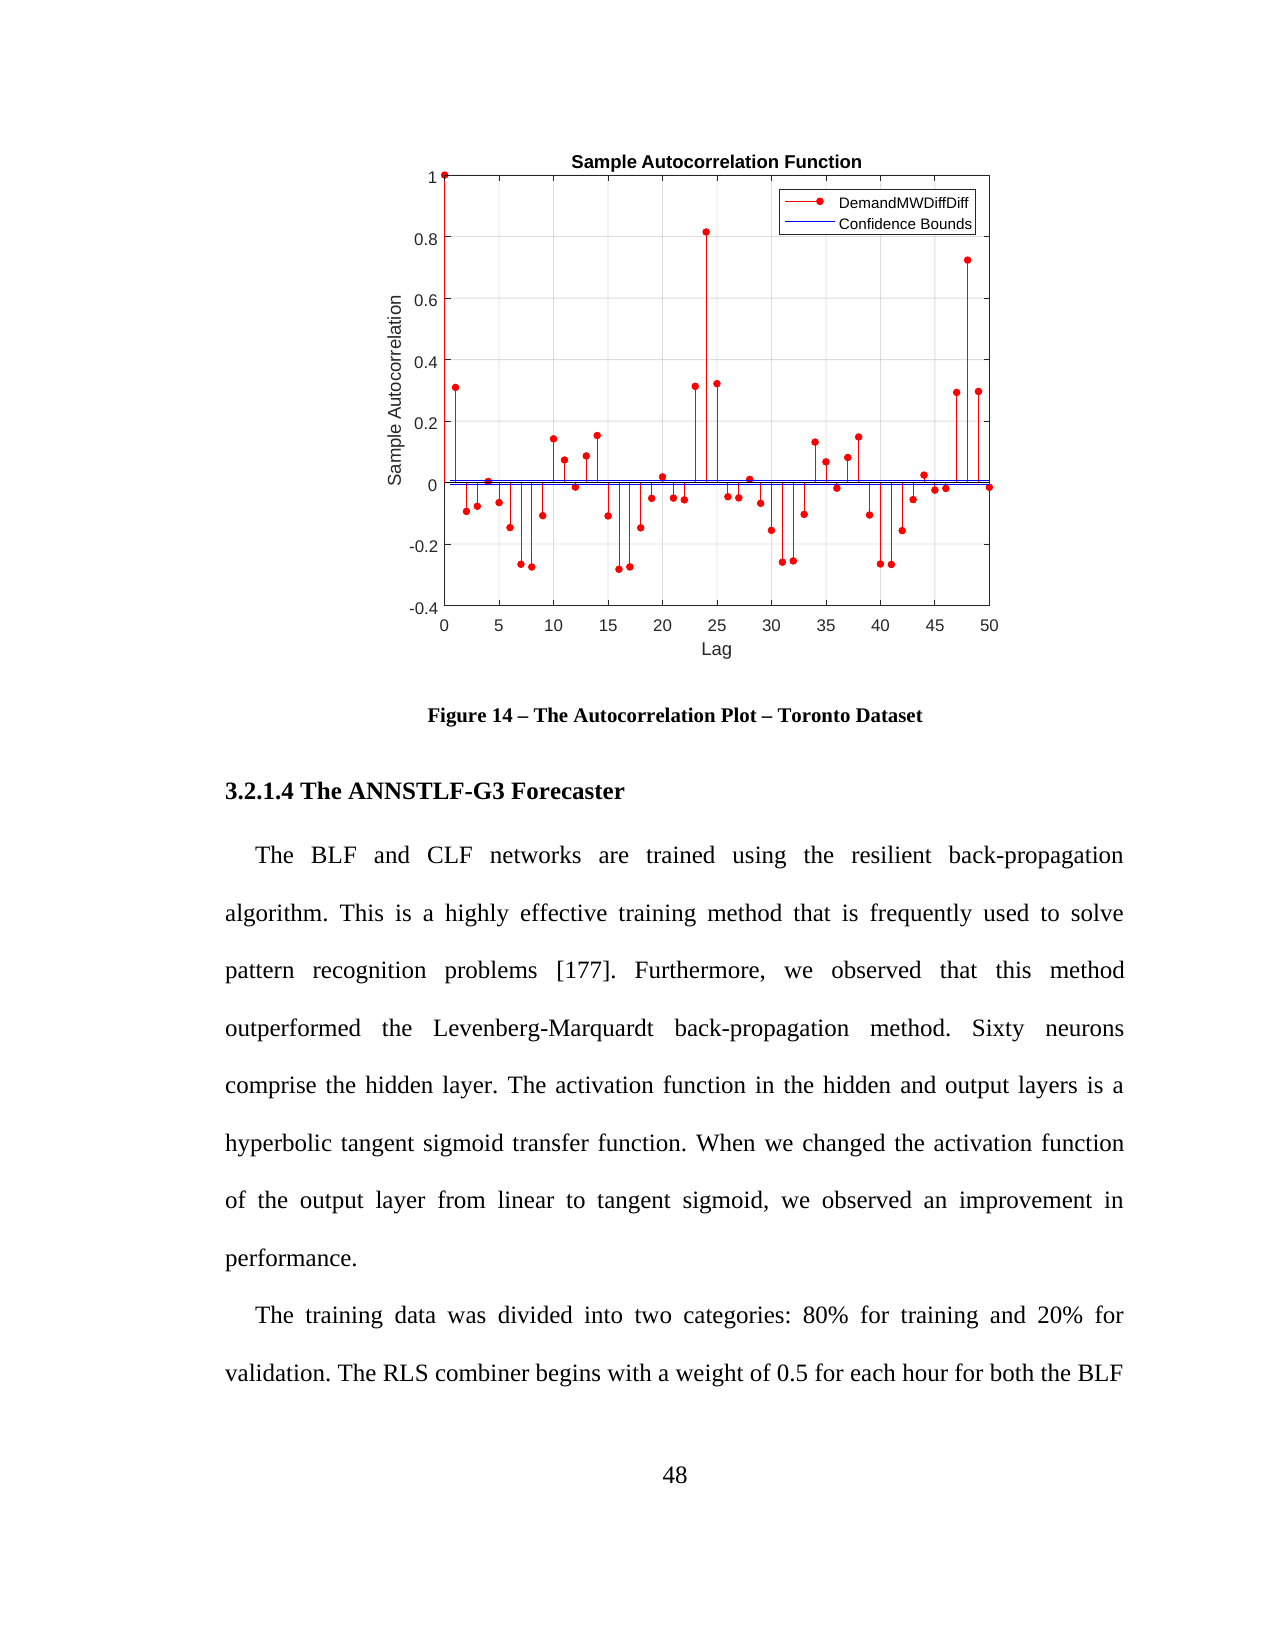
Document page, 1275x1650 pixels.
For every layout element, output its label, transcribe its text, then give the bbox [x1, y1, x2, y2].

subtitle 3.2.1.4 The ANNSTLF-G3 Forecaster [225, 776, 1125, 805]
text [225, 1300, 1125, 1386]
text The BLF and CLF networks are trained using the resilient back-propagation algorithm. This is a highly effective training method that is frequently used to solve pattern recognition problems [177]. Furthermore, we observed that this method outperformed the Levenberg-Marquardt back-propagation method. Sixty neurons comprise the hidden layer. The activation function in the hidden and output layers is a hyperbolic tangent sigmoid transfer function. When we changed the activation function of the output layer from linear to tangent sigmoid, we observed an improvement in performance. [225, 840, 1125, 1271]
text Figure 14 – The Autocorrelation Plot – Toronto Dataset [225, 703, 1125, 727]
